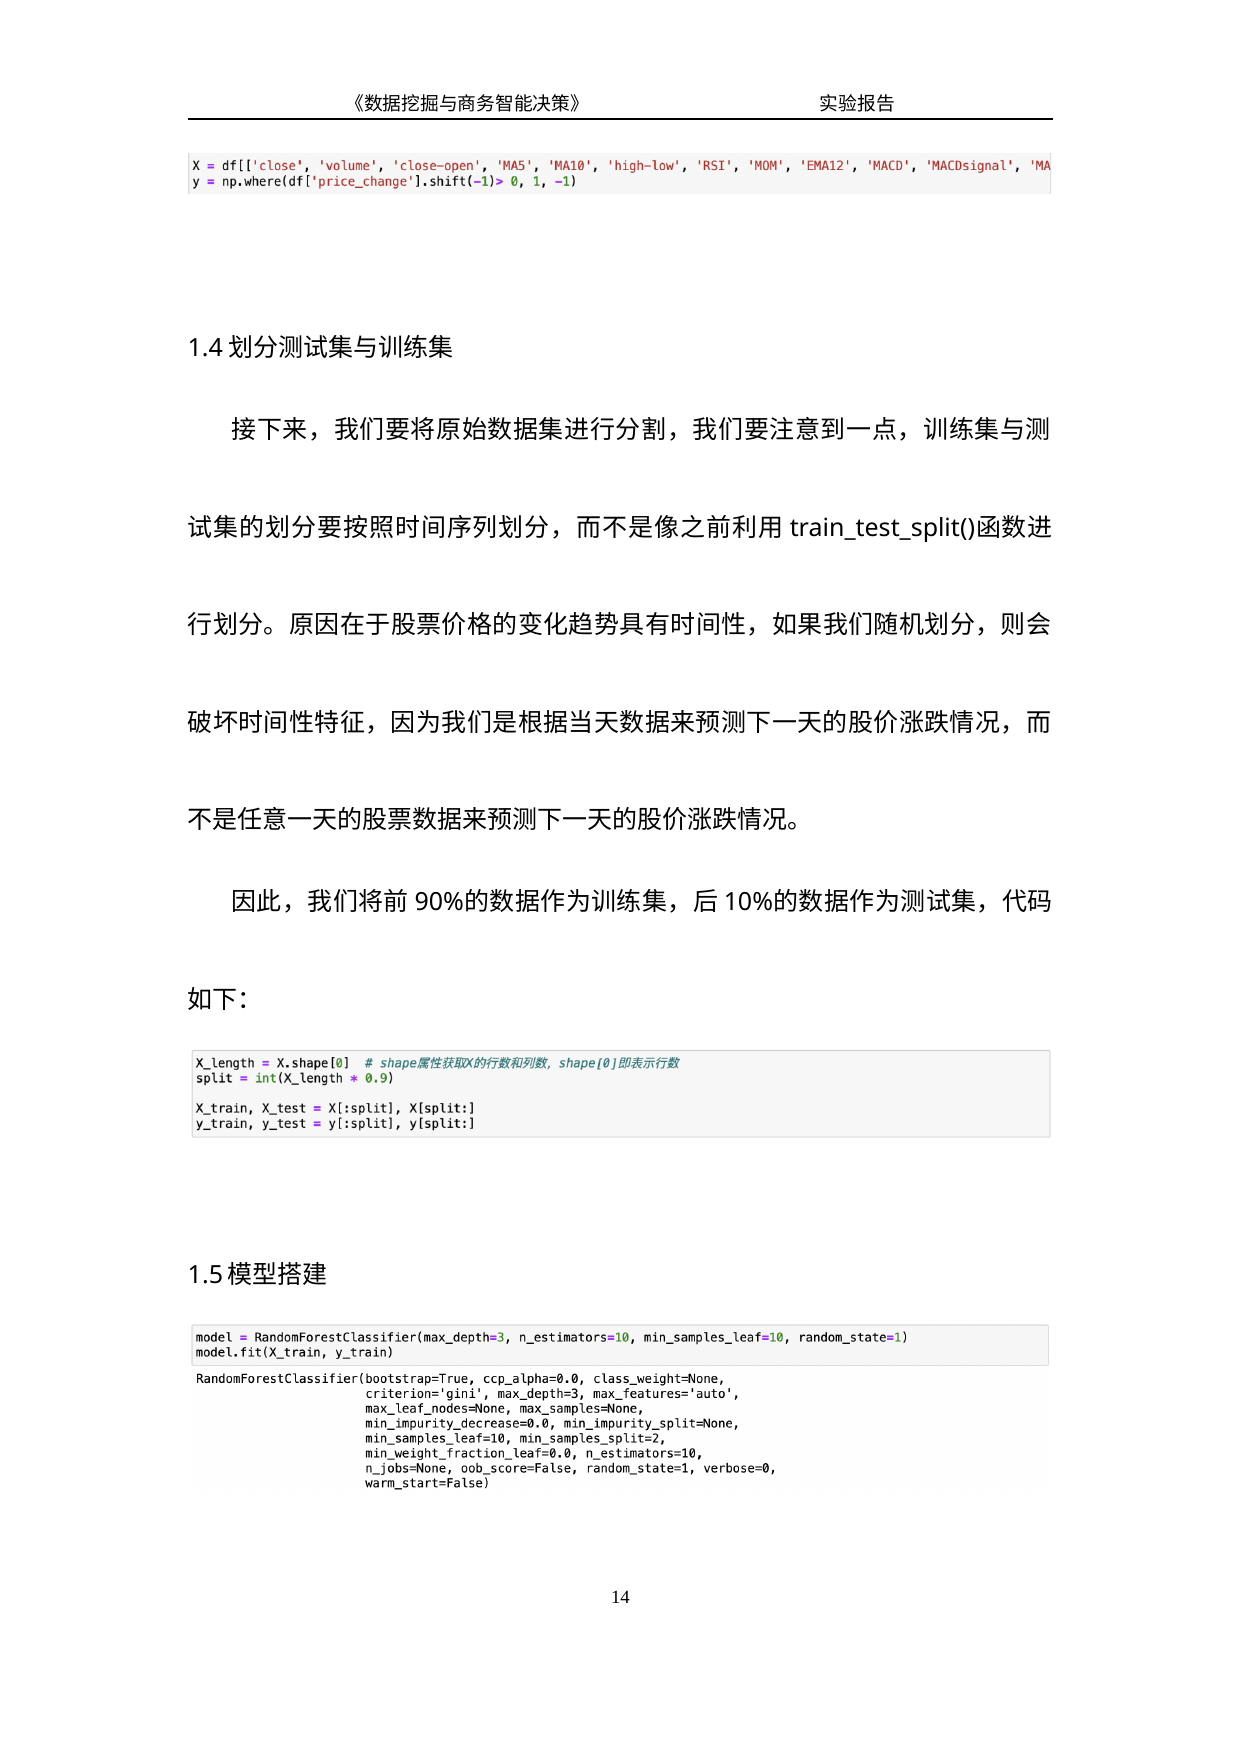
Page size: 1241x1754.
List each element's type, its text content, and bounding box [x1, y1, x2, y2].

picture [187, 1047, 1052, 1142]
text 接下来，我们要将原始数据集进行分割，我们要注意到一点，训练集与测试集的划分要按照时间序列划分，而不是像之前利用train_test_split()函数进行划分。原因在于股票价格的变化趋势具有时间性，如果我们随机划分，则会破坏时间性特征，因为我们是根据当天数据来预测下一天的股价涨跌情况，而不是任意一天的股票数据来预测下一天的股价涨跌情况。 [187, 396, 1053, 851]
text 1.4划分测试集与训练集 [187, 314, 1053, 379]
text 1.5模型搭建 [187, 1242, 1053, 1307]
picture [187, 153, 1052, 194]
picture [187, 1323, 1052, 1495]
text 因此，我们将前90%的数据作为训练集，后10%的数据作为测试集，代码如下： [187, 868, 1053, 1031]
